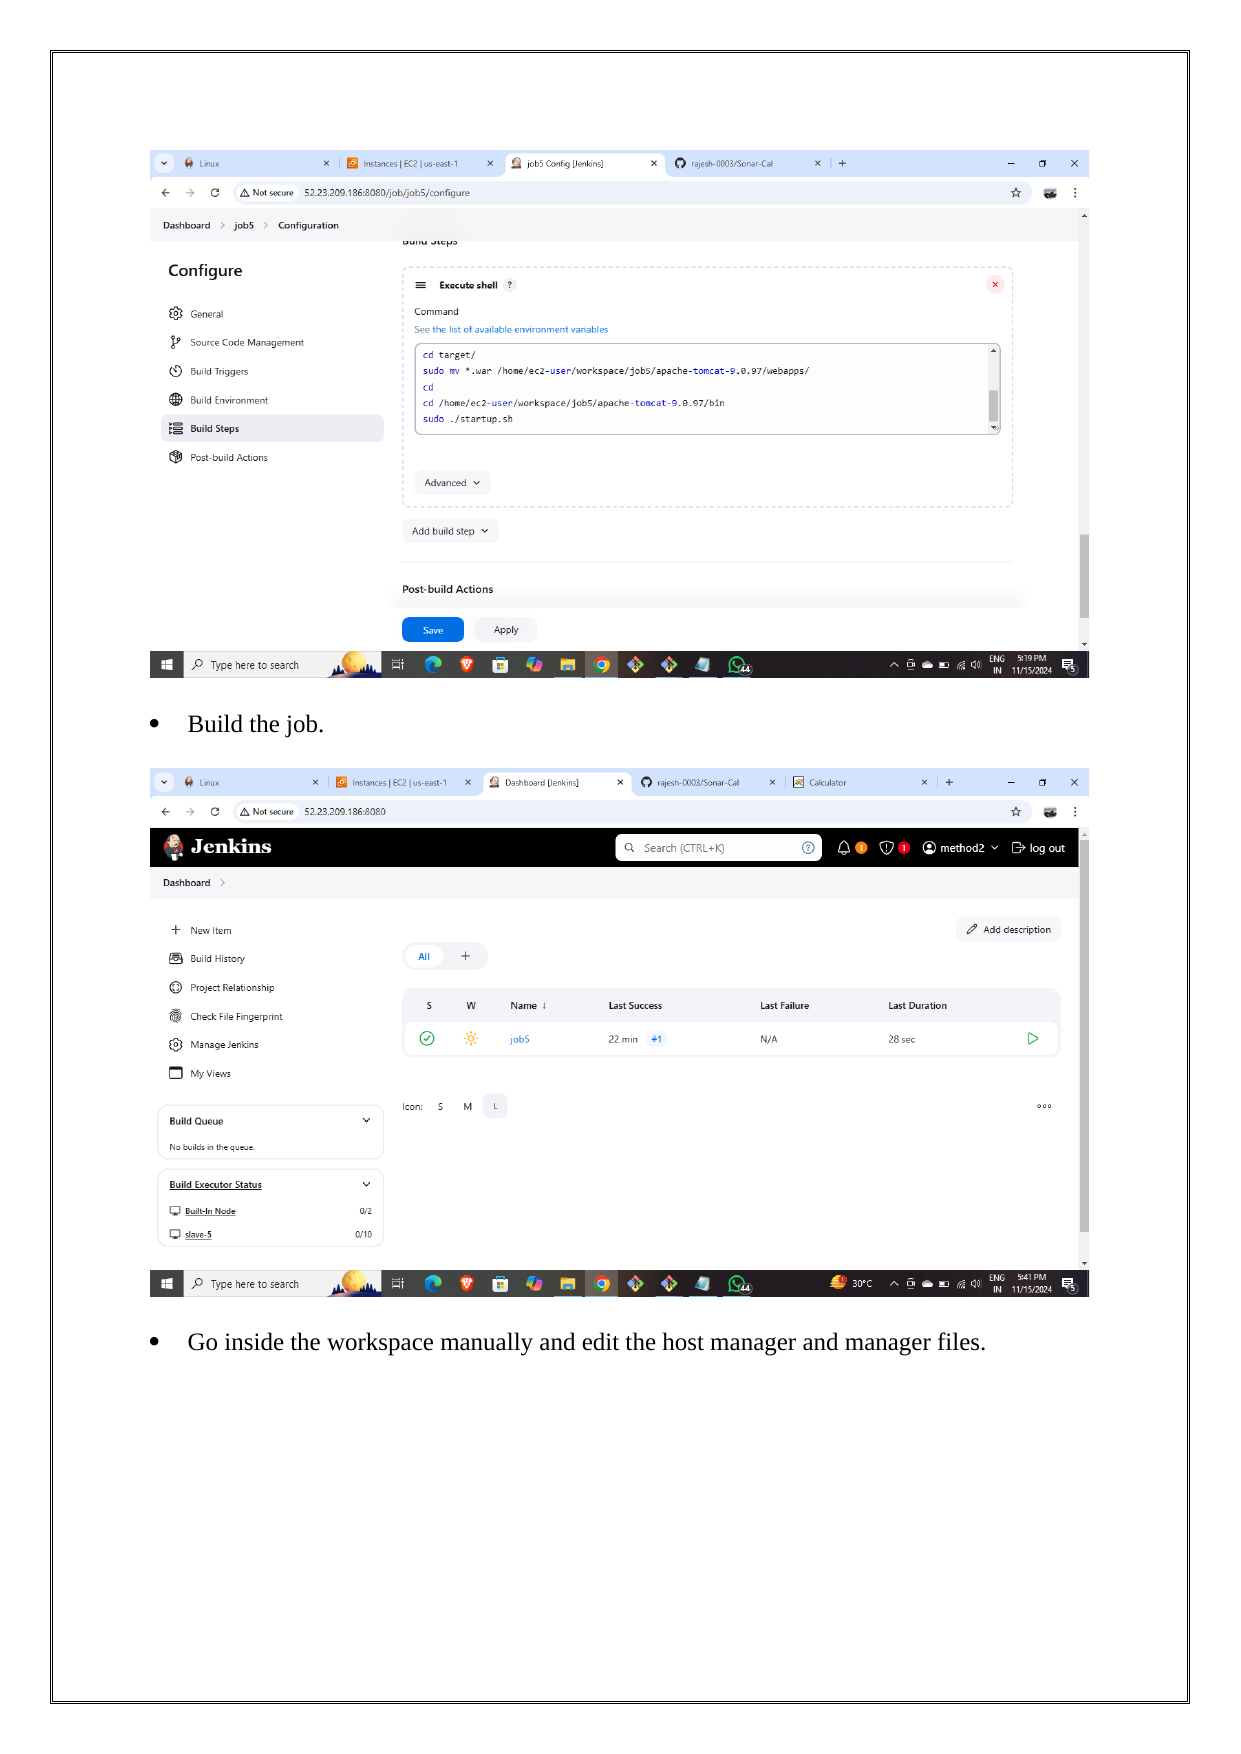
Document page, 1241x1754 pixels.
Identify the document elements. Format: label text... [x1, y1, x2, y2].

picture [150, 150, 1090, 678]
list Build the job. [150, 709, 1090, 737]
picture [150, 768, 1090, 1297]
list Go inside the workspace manually and edit the host manager and manager files. [150, 1327, 1090, 1356]
